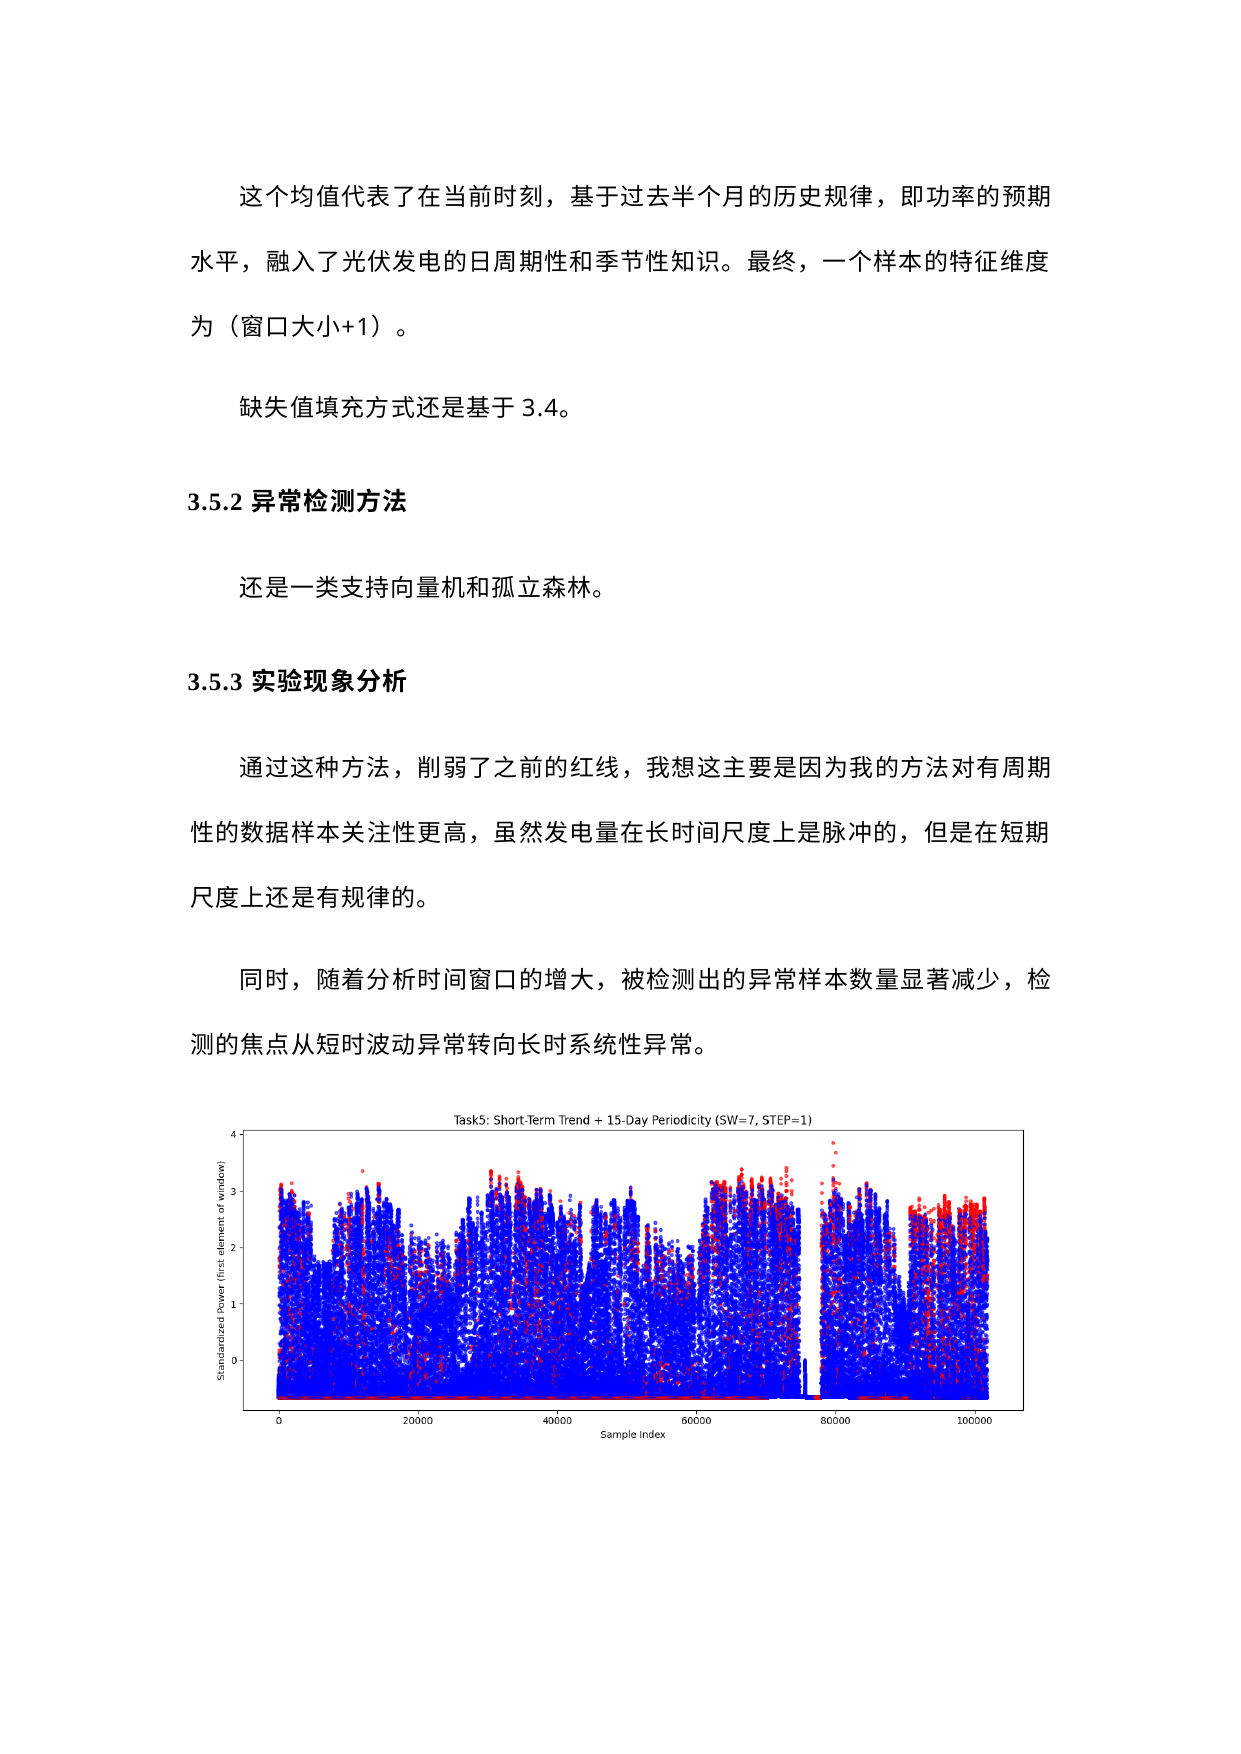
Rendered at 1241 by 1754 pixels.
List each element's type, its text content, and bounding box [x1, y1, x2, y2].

text 还是一类支持向量机和孤立森林。 [190, 553, 1052, 618]
text 3.5.3 实验现象分析 [187, 648, 1051, 713]
picture [206, 1105, 1033, 1450]
text 通过这种方法，削弱了之前的红线，我想这主要是因为我的方法对有周期性的数据样本关注性更高，虽然发电量在长时间尺度上是脉冲的，但是在短期尺度上还是有规律的。 [190, 734, 1052, 929]
text 缺失值填充方式还是基于3.4。 [190, 373, 1052, 438]
text 这个均值代表了在当前时刻，基于过去半个月的历史规律，即功率的预期水平，融入了光伏发电的日周期性和季节性知识。最终，一个样本的特征维度为（窗口大小+1）。 [190, 162, 1052, 357]
text 同时，随着分析时间窗口的增大，被检测出的异常样本数量显著减少，检测的焦点从短时波动异常转向长时系统性异常。 [190, 945, 1052, 1075]
text 3.5.2 异常检测方法 [187, 468, 1051, 533]
